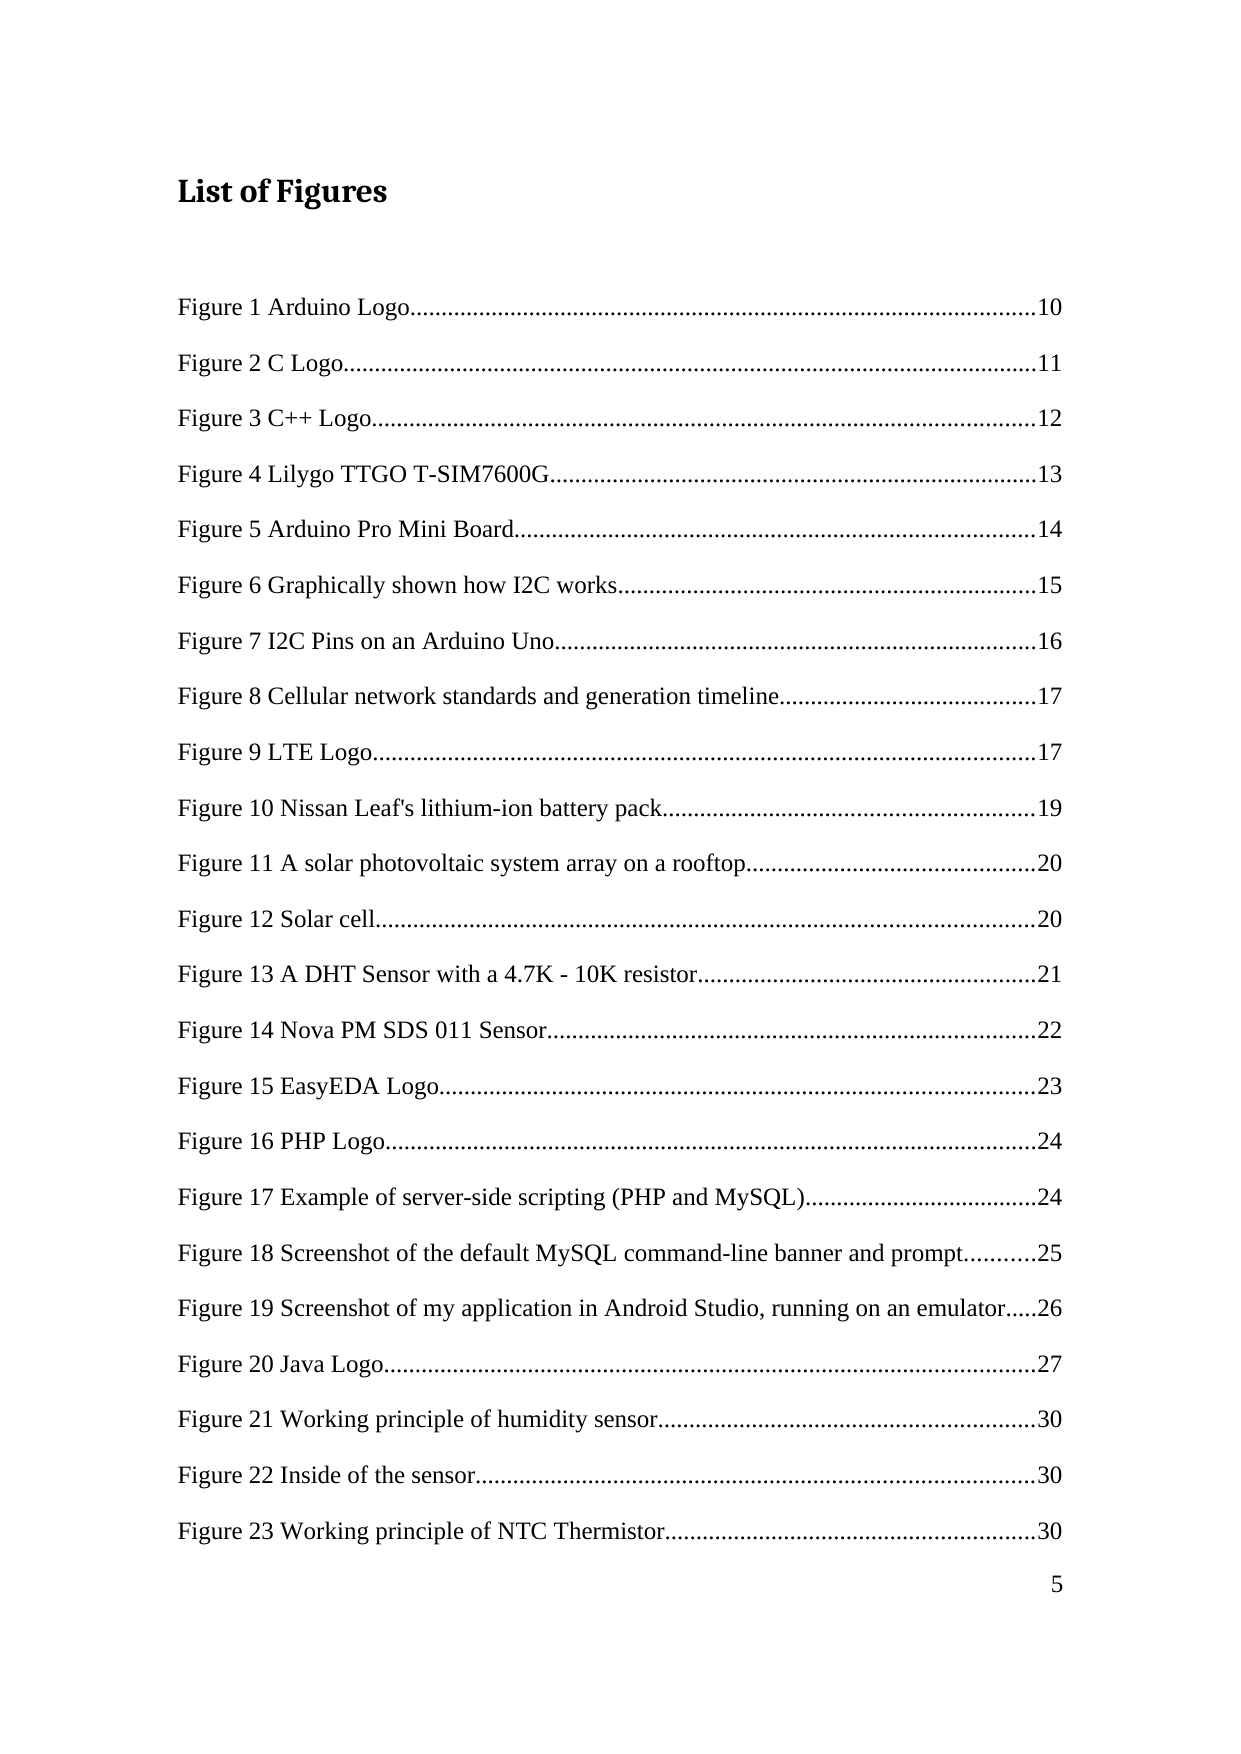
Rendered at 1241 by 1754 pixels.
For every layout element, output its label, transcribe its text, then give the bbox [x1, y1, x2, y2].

text Figure 21 Working principle of humidity sensor 30 [177, 1404, 1063, 1433]
text Figure 19 Screenshot of my application in Android Studio, running on an emulator. 26 [177, 1293, 1063, 1322]
text Figure 8 Cellular network standards and generation timeline 17 [177, 681, 1063, 710]
text Figure 3 C++ Logo 12 [177, 403, 1063, 432]
text Figure 22 Inside of the sensor 30 [177, 1460, 1063, 1489]
text Figure 4 Lilygo TTGO T-SIM7600G 13 [177, 459, 1063, 488]
text Figure 2 C Logo 11 [177, 348, 1063, 376]
text Figure 9 LTE Logo 17 [177, 737, 1063, 766]
subtitle List of Figures [177, 173, 1063, 211]
text Figure 18 Screenshot of the default MySQL command-line banner and prompt 25 [177, 1238, 1063, 1266]
text Figure 15 EasyEDA Logo 23 [177, 1071, 1063, 1099]
text Figure 17 Example of server-side scripting (PHP and MySQL) 24 [177, 1182, 1063, 1211]
text Figure 6 Graphically shown how I2C works 15 [177, 570, 1063, 599]
text Figure 13 A DHT Sensor with a 4.7K - 10K resistor 21 [177, 959, 1063, 988]
text Figure 7 I2C Pins on an Arduino Uno 16 [177, 626, 1063, 654]
text Figure 1 Arduino Logo 10 [177, 292, 1063, 321]
text Figure 20 Java Logo 27 [177, 1349, 1063, 1378]
text Figure 14 Nova PM SDS 011 Sensor 22 [177, 1015, 1063, 1044]
text Figure 5 Arduino Pro Mini Board 14 [177, 514, 1063, 543]
text Figure 12 Solar cell 20 [177, 904, 1063, 933]
text Figure 23 Working principle of NTC Thermistor 30 [177, 1516, 1063, 1544]
text Figure 16 PHP Logo 24 [177, 1126, 1063, 1155]
text Figure 10 Nissan Leaf's lithium-ion battery pack 19 [177, 793, 1063, 821]
text Figure 11 A solar photovoltaic system array on a rooftop 20 [177, 848, 1063, 877]
